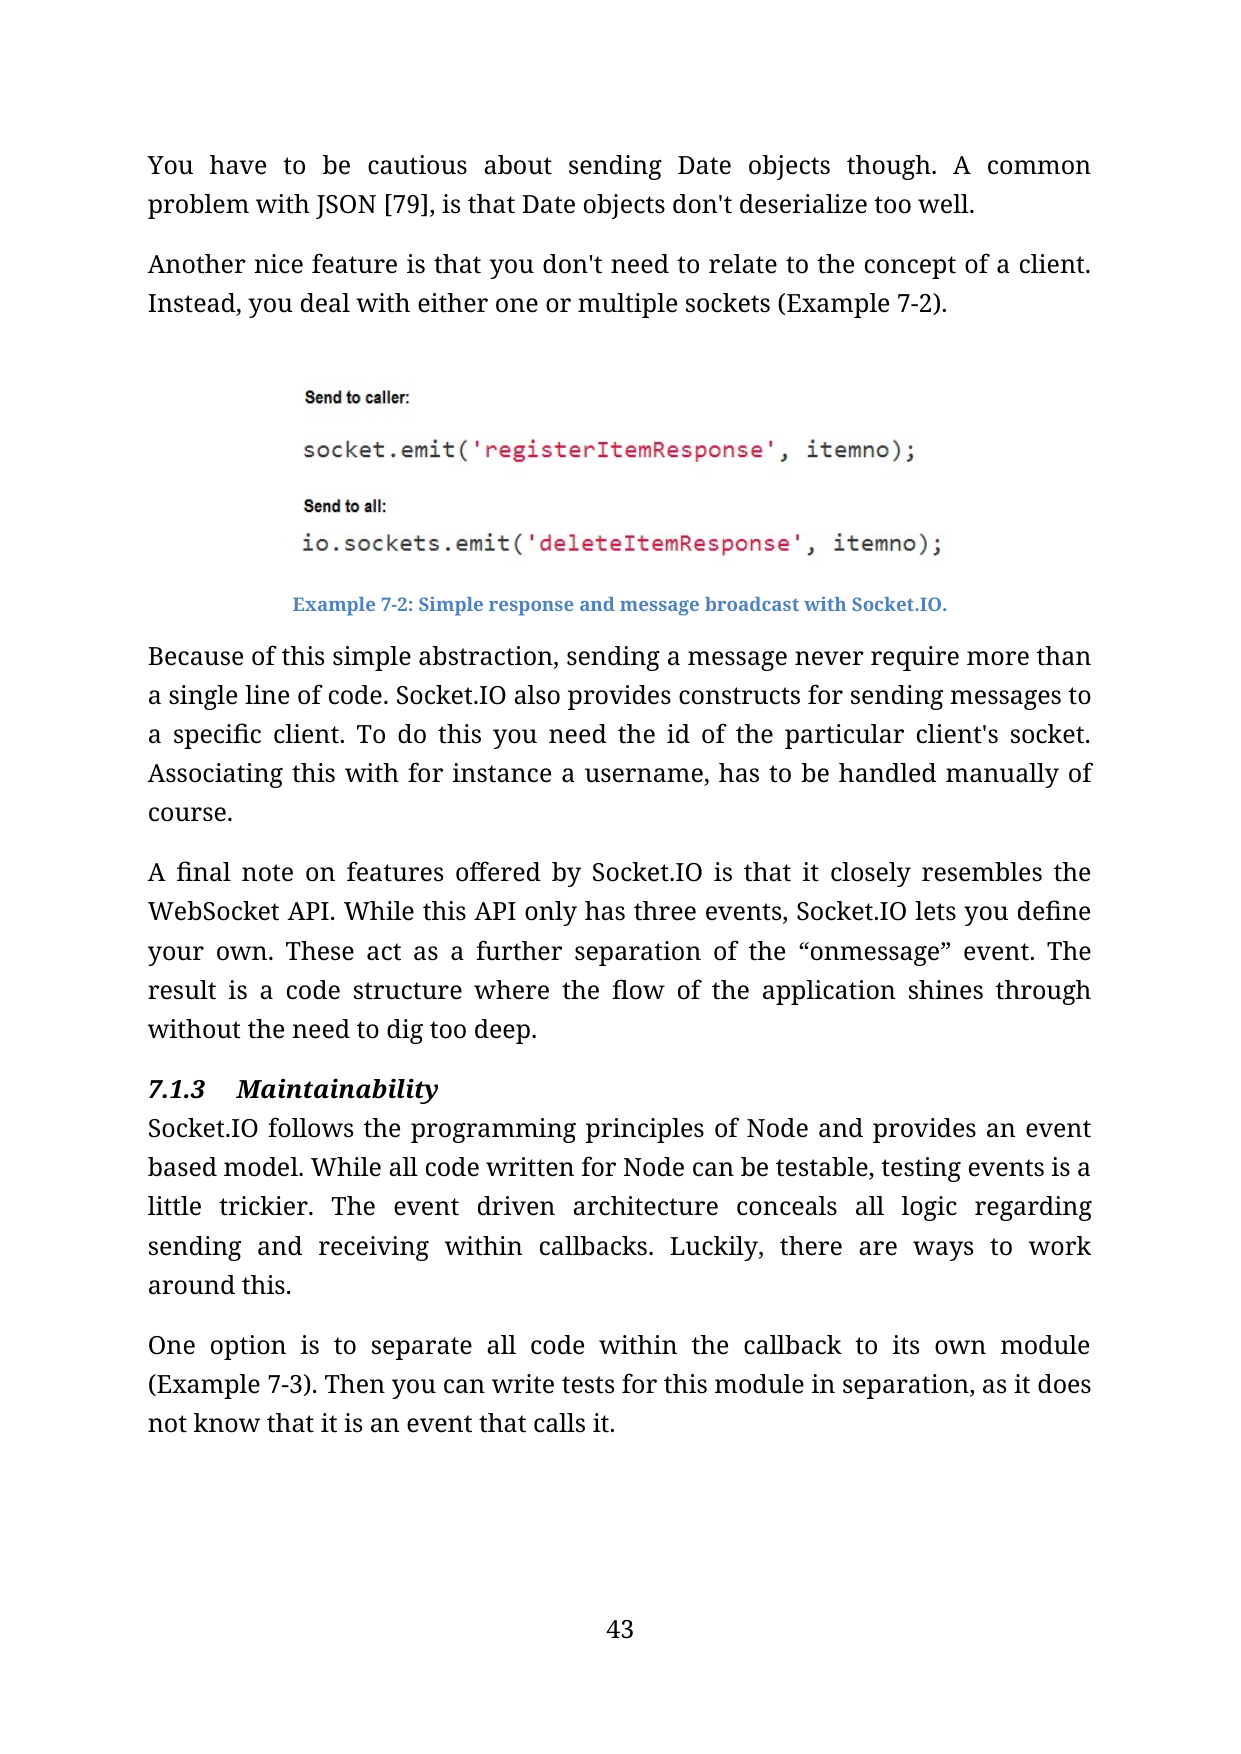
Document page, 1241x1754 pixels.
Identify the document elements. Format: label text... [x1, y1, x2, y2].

text One option is to separate all code within the callback to its own module (Example 7-3). Then you can write tests for this module in separation, as it does not know that it is an event that calls it. [148, 1327, 1092, 1440]
text Because of this simple abstraction, sending a message never require more than a single line of code. Socket.IO also provides constructs for sending messages to a specific client. To do this you need the id of the particular client's socket. Associating this with for instance a username, has to be handled manually of course. [148, 638, 1092, 829]
text Socket.IO follows the programming principles of Node and provides an event based model. While all code written for Node can be testable, testing events is a little trickier. The event driven architecture conceals all logic regarding sending and receiving within callbacks. Luckily, there are ways to work around this. [148, 1111, 1092, 1301]
text Another nice feature is that you don't need to relate to the concept of a client. Instead, you deal with either one or multiple sockets (Example 7-2). [148, 247, 1092, 320]
picture [285, 346, 955, 566]
subtitle Maintainability [148, 1071, 1092, 1106]
text You have to be cautious about sending Date objects though. A common problem with JSON [79], is that Date objects don't deserialize too well. [148, 148, 1092, 221]
text A final note on features offered by Socket.IO is that it closely resembles the WebSocket API. While this API only has three events, Socket.IO lets you define your own. These act as a further separation of the “onmessage” event. The result is a code structure where the flow of the application shines through without the need to dig too deep. [148, 855, 1092, 1046]
